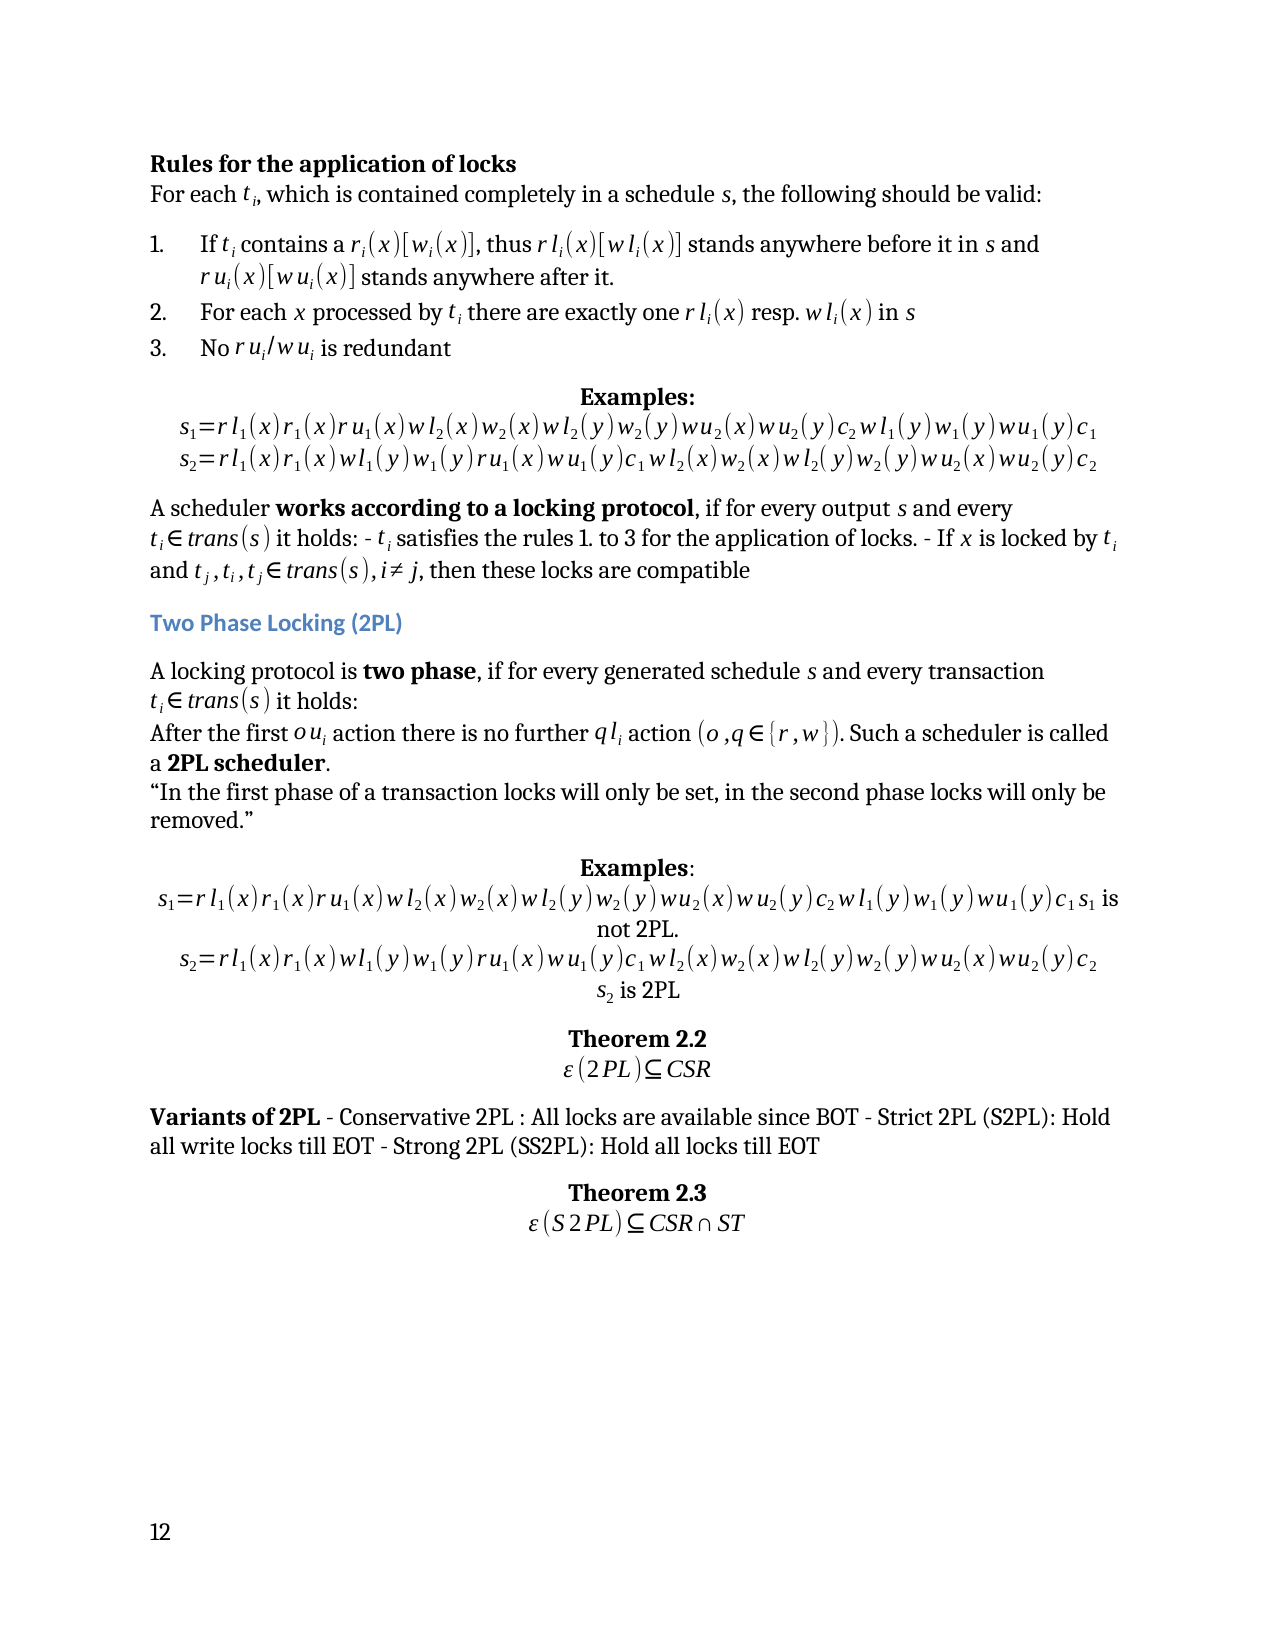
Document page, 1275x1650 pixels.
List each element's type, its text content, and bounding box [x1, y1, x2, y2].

text A locking protocol is two phase, if for every generated schedule and every transaction it holds: After the first action there is no further action . Such a scheduler is called a 2PL scheduler. “In the first phase of a transaction locks will only be set, in the second phase locks will only be removed.” [150, 657, 1125, 835]
list No is redundant [150, 332, 1125, 364]
text Examples: [150, 382, 1125, 475]
list For each processed by there are exactly one resp. in [150, 297, 1125, 328]
subtitle Two Phase Locking (2PL) [150, 607, 1125, 638]
text Theorem 2.3 [150, 1179, 1125, 1238]
text A scheduler works according to a locking protocol, if for every output and every it holds: - satisfies the rules 1. to 3 for the application of locks. - If is locked by and , then these locks are compatible [150, 494, 1125, 587]
text Variants of 2PL - Conservative 2PL : All locks are available since BOT - Strict 2PL (S2PL): Hold all write locks till EOT - Strong 2PL (SS2PL): Hold all locks till EOT [150, 1103, 1125, 1160]
text Theorem 2.2 [150, 1025, 1125, 1084]
text Rules for the application of locks For each , which is contained completely in a schedule , the following should be valid: [150, 150, 1125, 210]
text Examples: is not 2PL. is 2PL [150, 854, 1125, 1007]
list If contains a , thus stands anywhere before it in and stands anywhere after it. [150, 229, 1125, 293]
